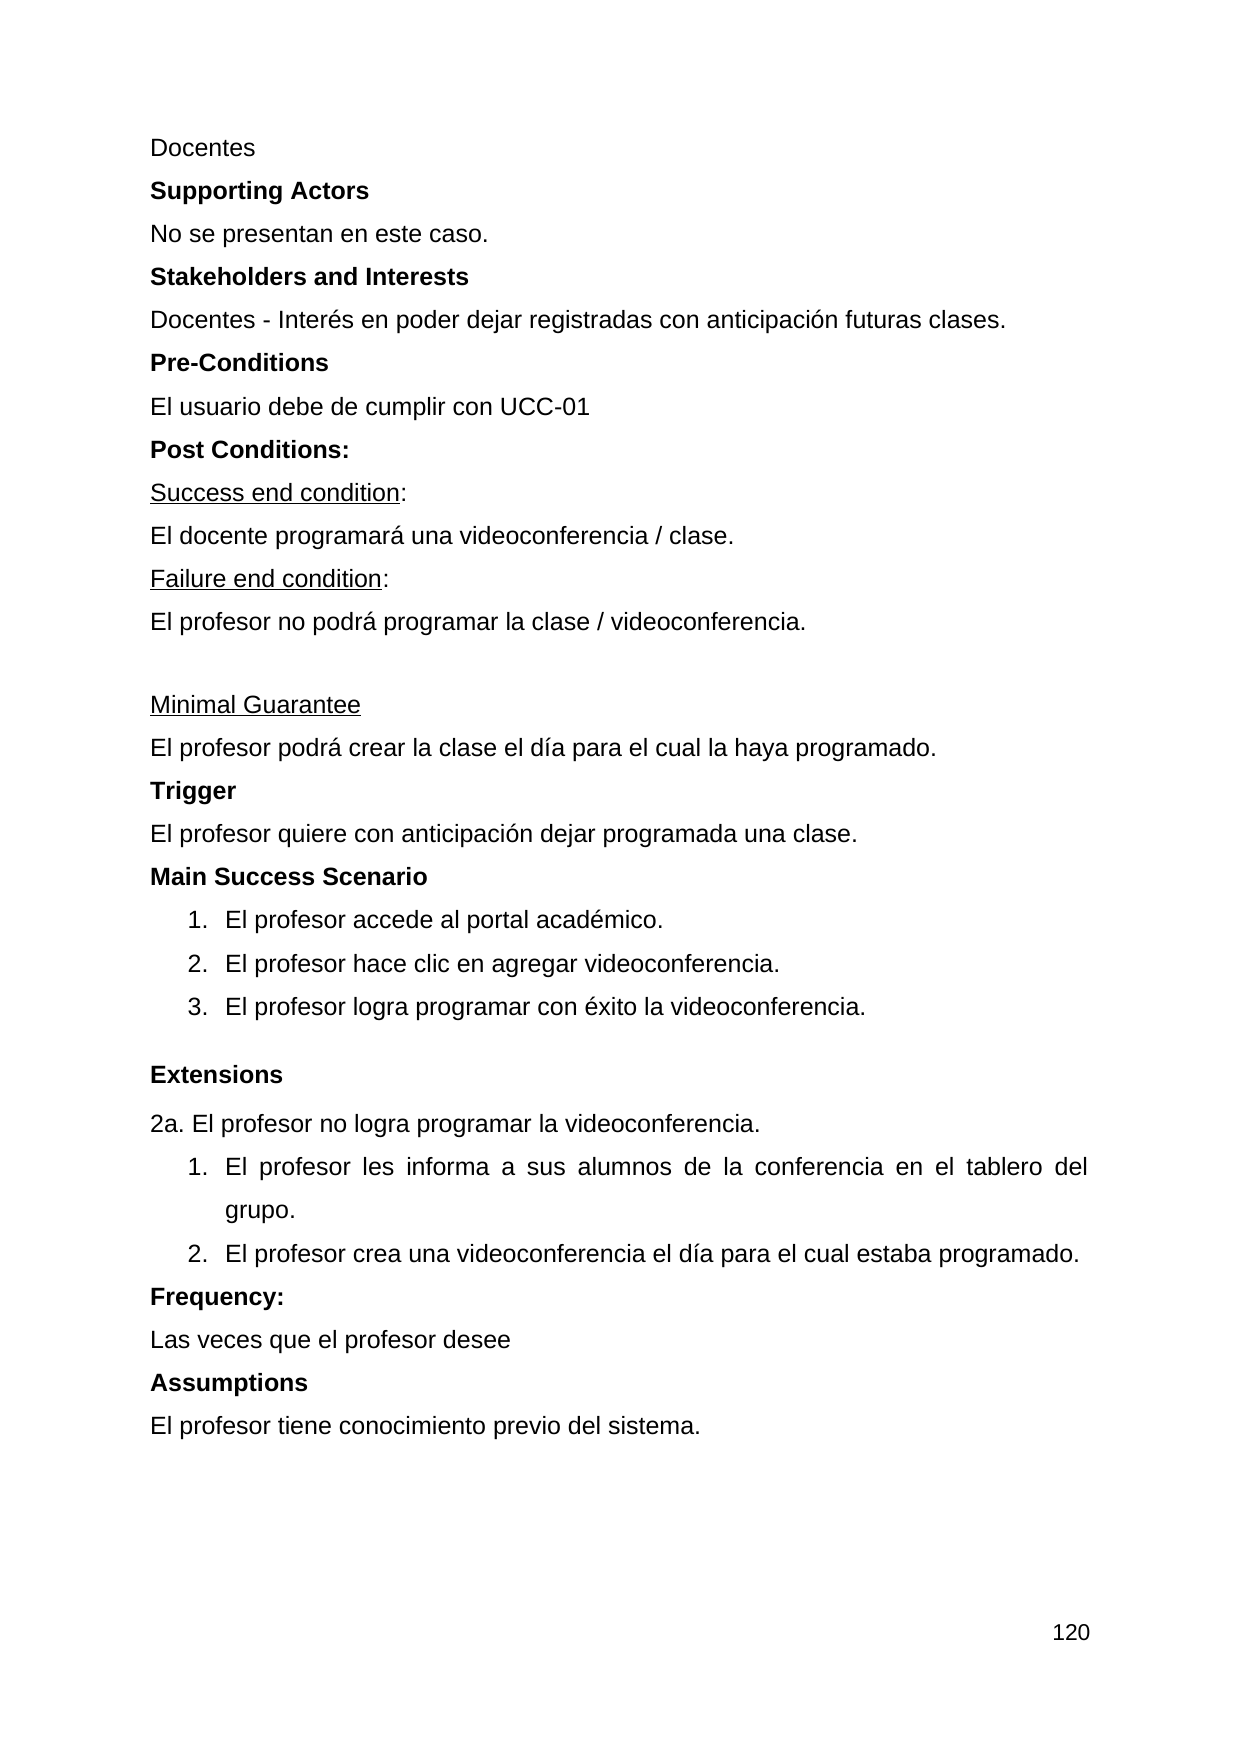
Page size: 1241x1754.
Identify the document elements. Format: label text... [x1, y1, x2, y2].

text Assumptions [150, 1368, 1090, 1397]
text No se presentan en este caso. [150, 219, 1090, 248]
list El profesor hace clic en agregar videoconferencia. [187, 948, 1090, 977]
list El profesor logra programar con éxito la videoconferencia. [187, 992, 1090, 1020]
text Failure end condition: [150, 564, 1090, 593]
text Success end condition: [150, 478, 1090, 507]
text Main Success Scenario [150, 862, 1090, 891]
text El profesor quiere con anticipación dejar programada una clase. [150, 819, 1090, 848]
text Pre-Conditions [150, 348, 1090, 377]
list El profesor crea una videoconferencia el día para el cual estaba programado. [187, 1238, 1090, 1267]
text Minimal Guarantee [150, 690, 1090, 718]
list El profesor accede al portal académico. [187, 905, 1090, 934]
text Supporting Actors [150, 176, 1090, 205]
text 2a. El profesor no logra programar la videoconferencia. [150, 1109, 1090, 1138]
text Stakeholders and Interests [150, 262, 1090, 291]
list El profesor les informa a sus alumnos de la conferencia en el tablero del grupo. [187, 1152, 1090, 1224]
text Docentes - Interés en poder dejar registradas con anticipación futuras clases. [150, 305, 1090, 334]
text El docente programará una videoconferencia / clase. [150, 521, 1090, 550]
text Las veces que el profesor desee [150, 1325, 1090, 1353]
text Frequency: [150, 1282, 1090, 1310]
text Docentes [150, 133, 1090, 162]
text El profesor podrá crear la clase el día para el cual la haya programado. [150, 733, 1090, 762]
text Trigger [150, 776, 1090, 805]
text Extensions [150, 1060, 1090, 1088]
text Post Conditions: [150, 435, 1090, 463]
text El profesor no podrá programar la clase / videoconferencia. [150, 607, 1090, 636]
text El usuario debe de cumplir con UCC-01 [150, 392, 1090, 420]
text El profesor tiene conocimiento previo del sistema. [150, 1411, 1090, 1440]
